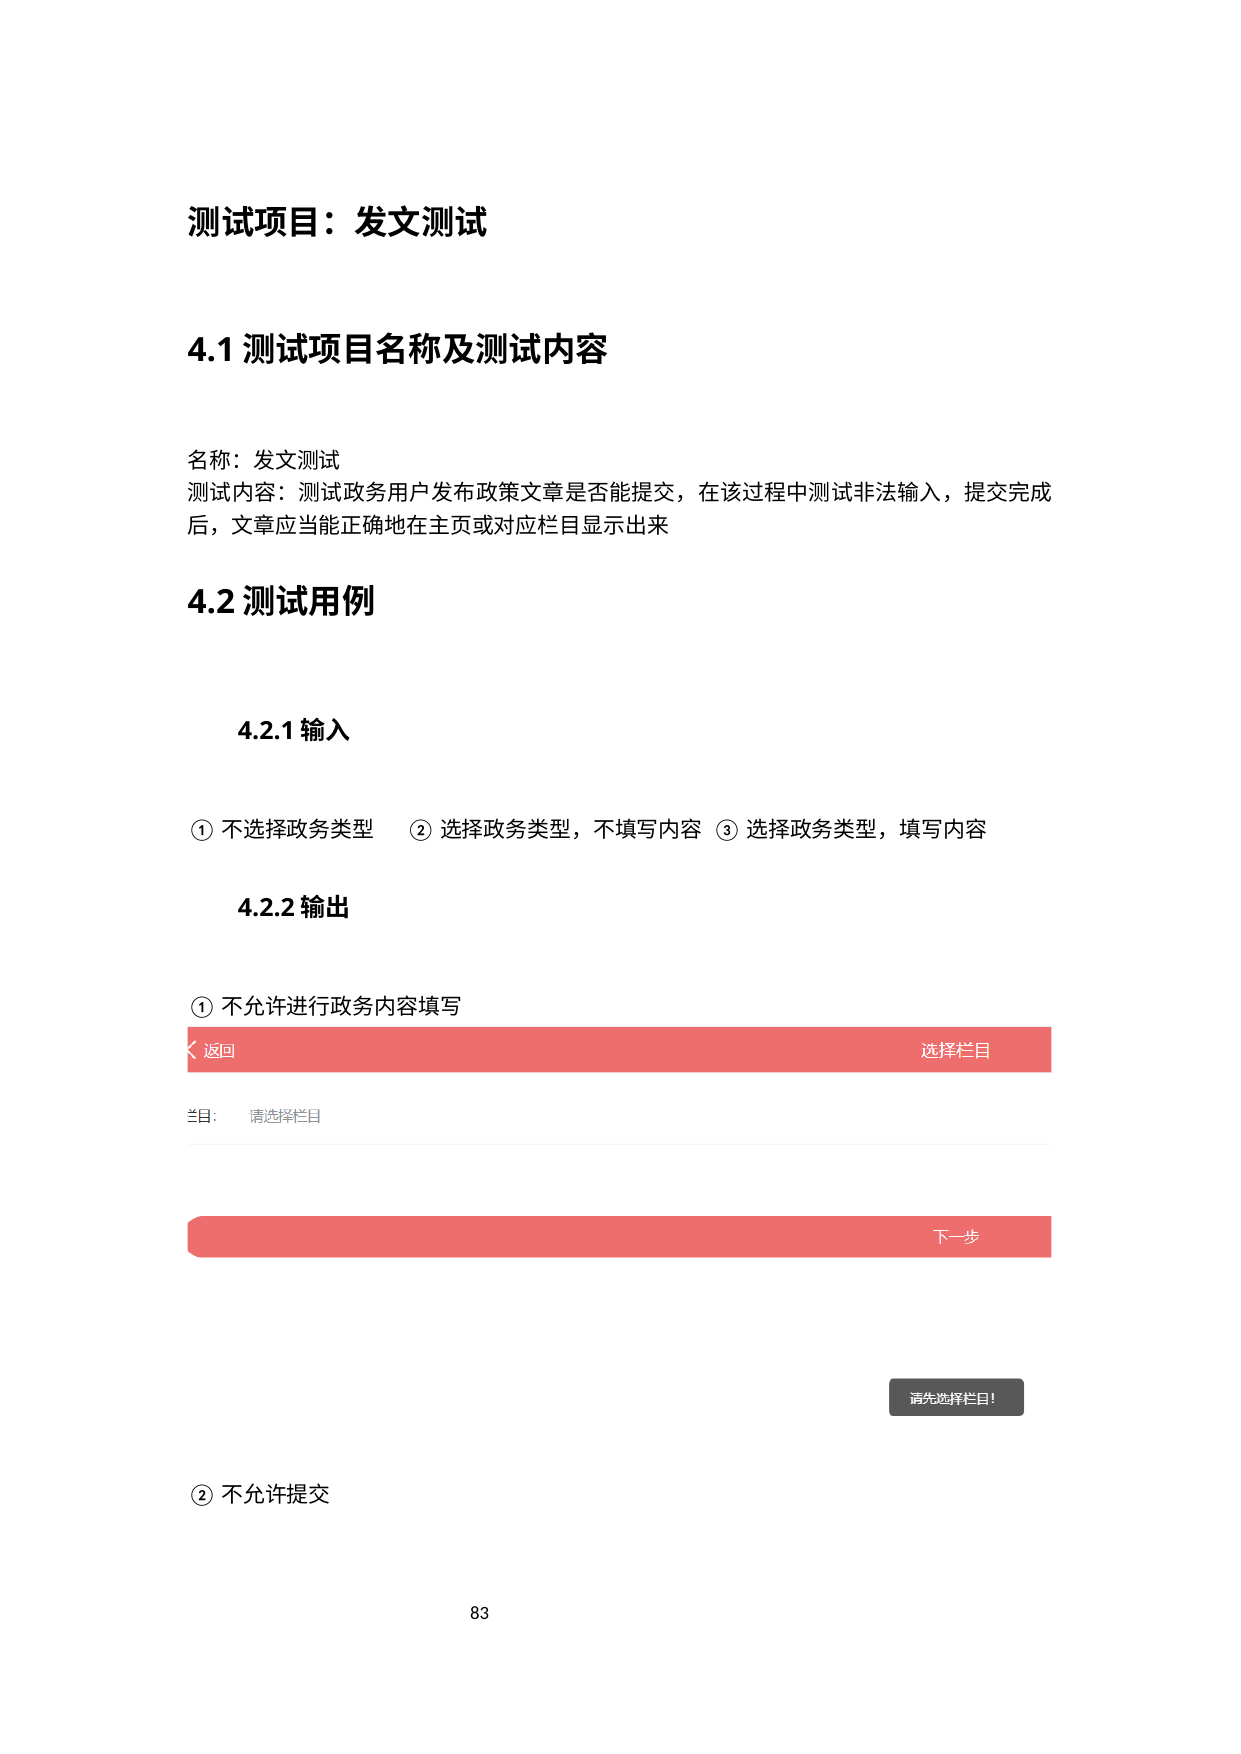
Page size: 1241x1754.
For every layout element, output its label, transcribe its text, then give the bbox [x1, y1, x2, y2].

subtitle 4.2.1输入 [187, 696, 1053, 761]
subtitle 4.2.2输出 [187, 873, 1053, 938]
text 名称：发文测试 [187, 442, 1053, 475]
text ①不选择政务类型 ②选择政务类型，不填写内容 ③选择政务类型，填写内容 [187, 812, 1053, 844]
text ①不允许进行政务内容填写 [187, 989, 1053, 1021]
subtitle 4.2测试用例 [187, 567, 1053, 632]
text ②不允许提交 [187, 1476, 1053, 1509]
text 测试内容：测试政务用户发布政策文章是否能提交，在该过程中测试非法输入，提交完成后，文章应当能正确地在主页或对应栏目显示出来 [187, 475, 1053, 540]
subtitle 4.1测试项目名称及测试内容 [187, 315, 1053, 380]
subtitle 测试项目：发文测试 [187, 188, 1053, 253]
picture [187, 1021, 1052, 1462]
